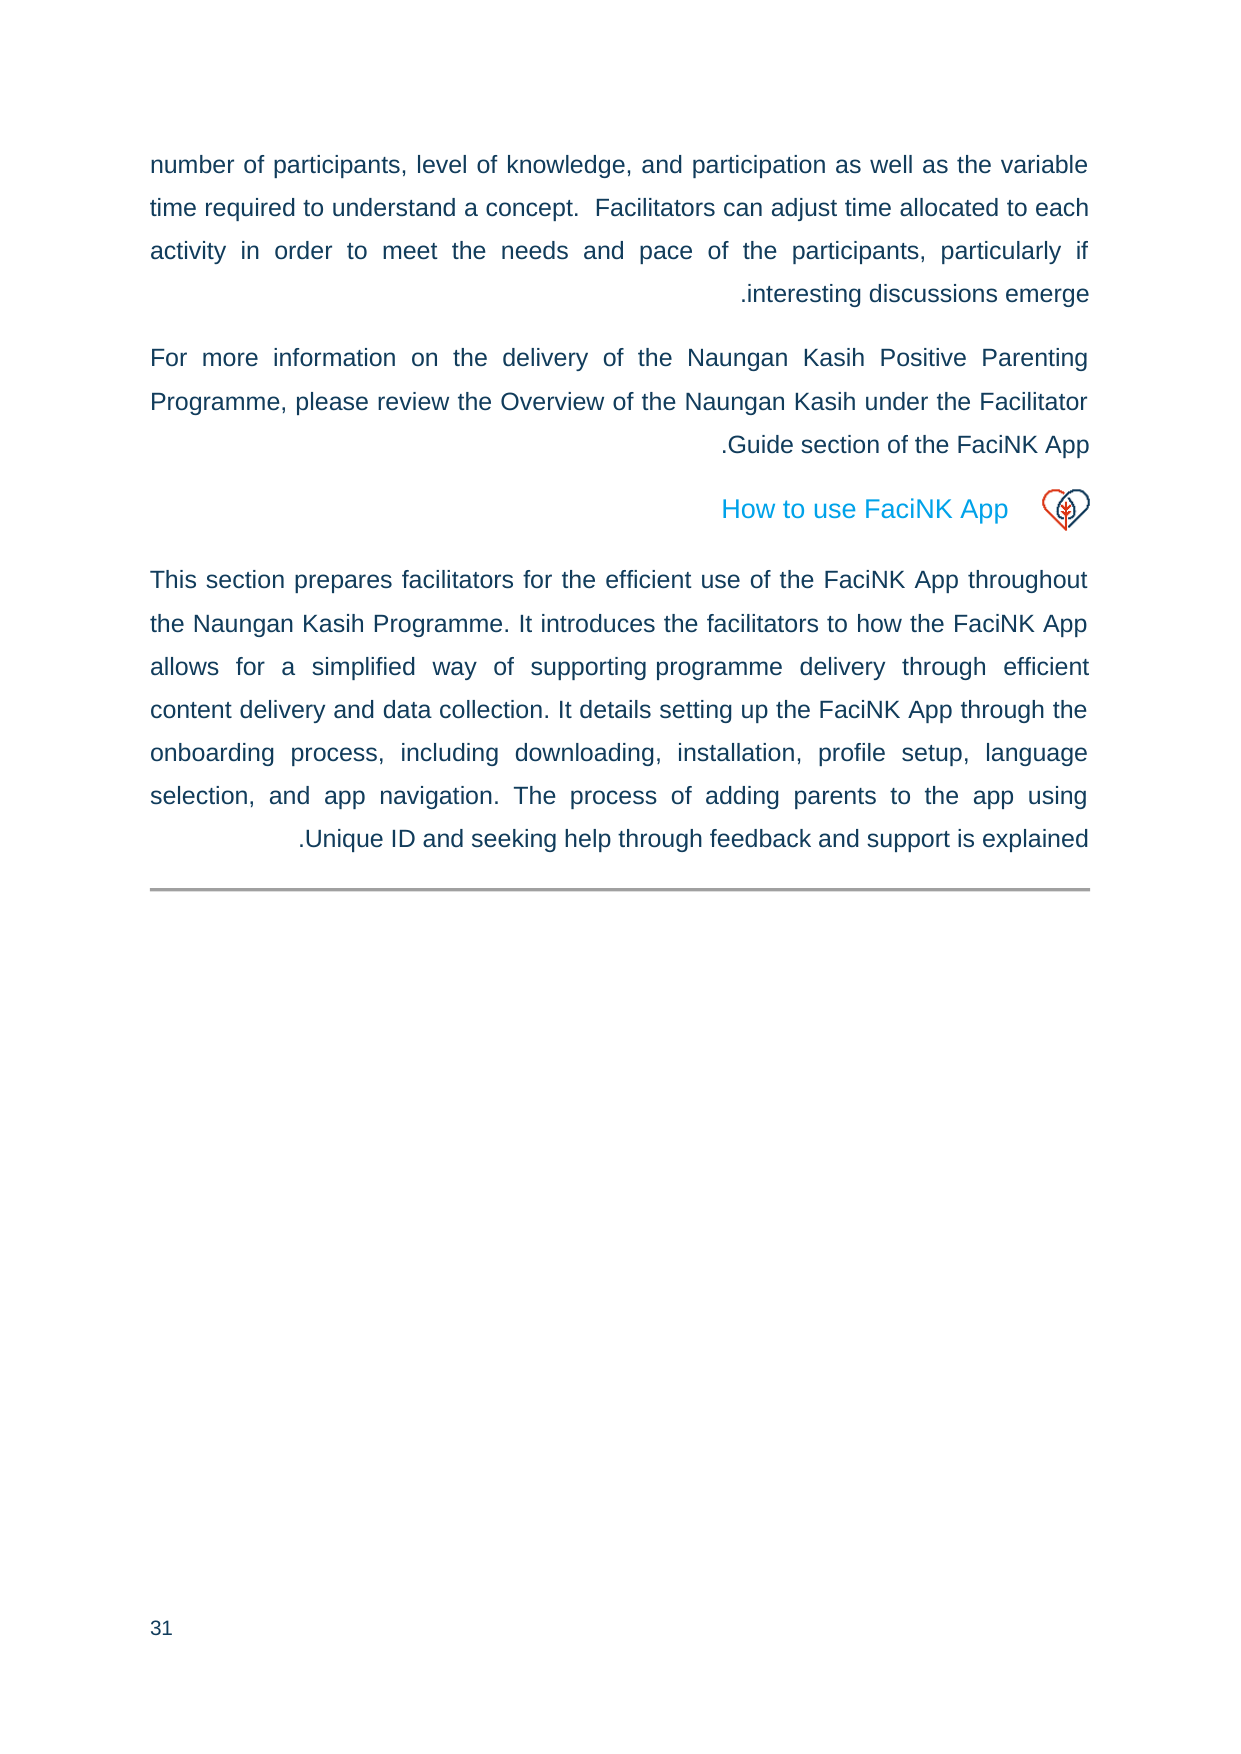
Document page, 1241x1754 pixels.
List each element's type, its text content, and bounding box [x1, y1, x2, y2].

text This section prepares facilitators for the efficient use of the FaciNK App throughout the Naungan Kasih Programme. It introduces the facilitators to how the FaciNK App allows for a simplified way of supporting programme delivery through efficient content delivery and data collection. It details setting up the FaciNK App through the onboarding process, including downloading, installation, profile setup, language selection, and app navigation. The process of adding parents to the app using Unique ID and seeking help through feedback and support is explained. [150, 565, 1090, 853]
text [150, 150, 1090, 308]
text For more information on the delivery of the Naungan Kasih Positive Parenting Programme, please review the Overview of the Naungan Kasih under the Facilitator Guide section of the FaciNK App. [150, 343, 1090, 458]
picture [1035, 479, 1097, 541]
subtitle How to use FaciNK App [150, 493, 1035, 525]
